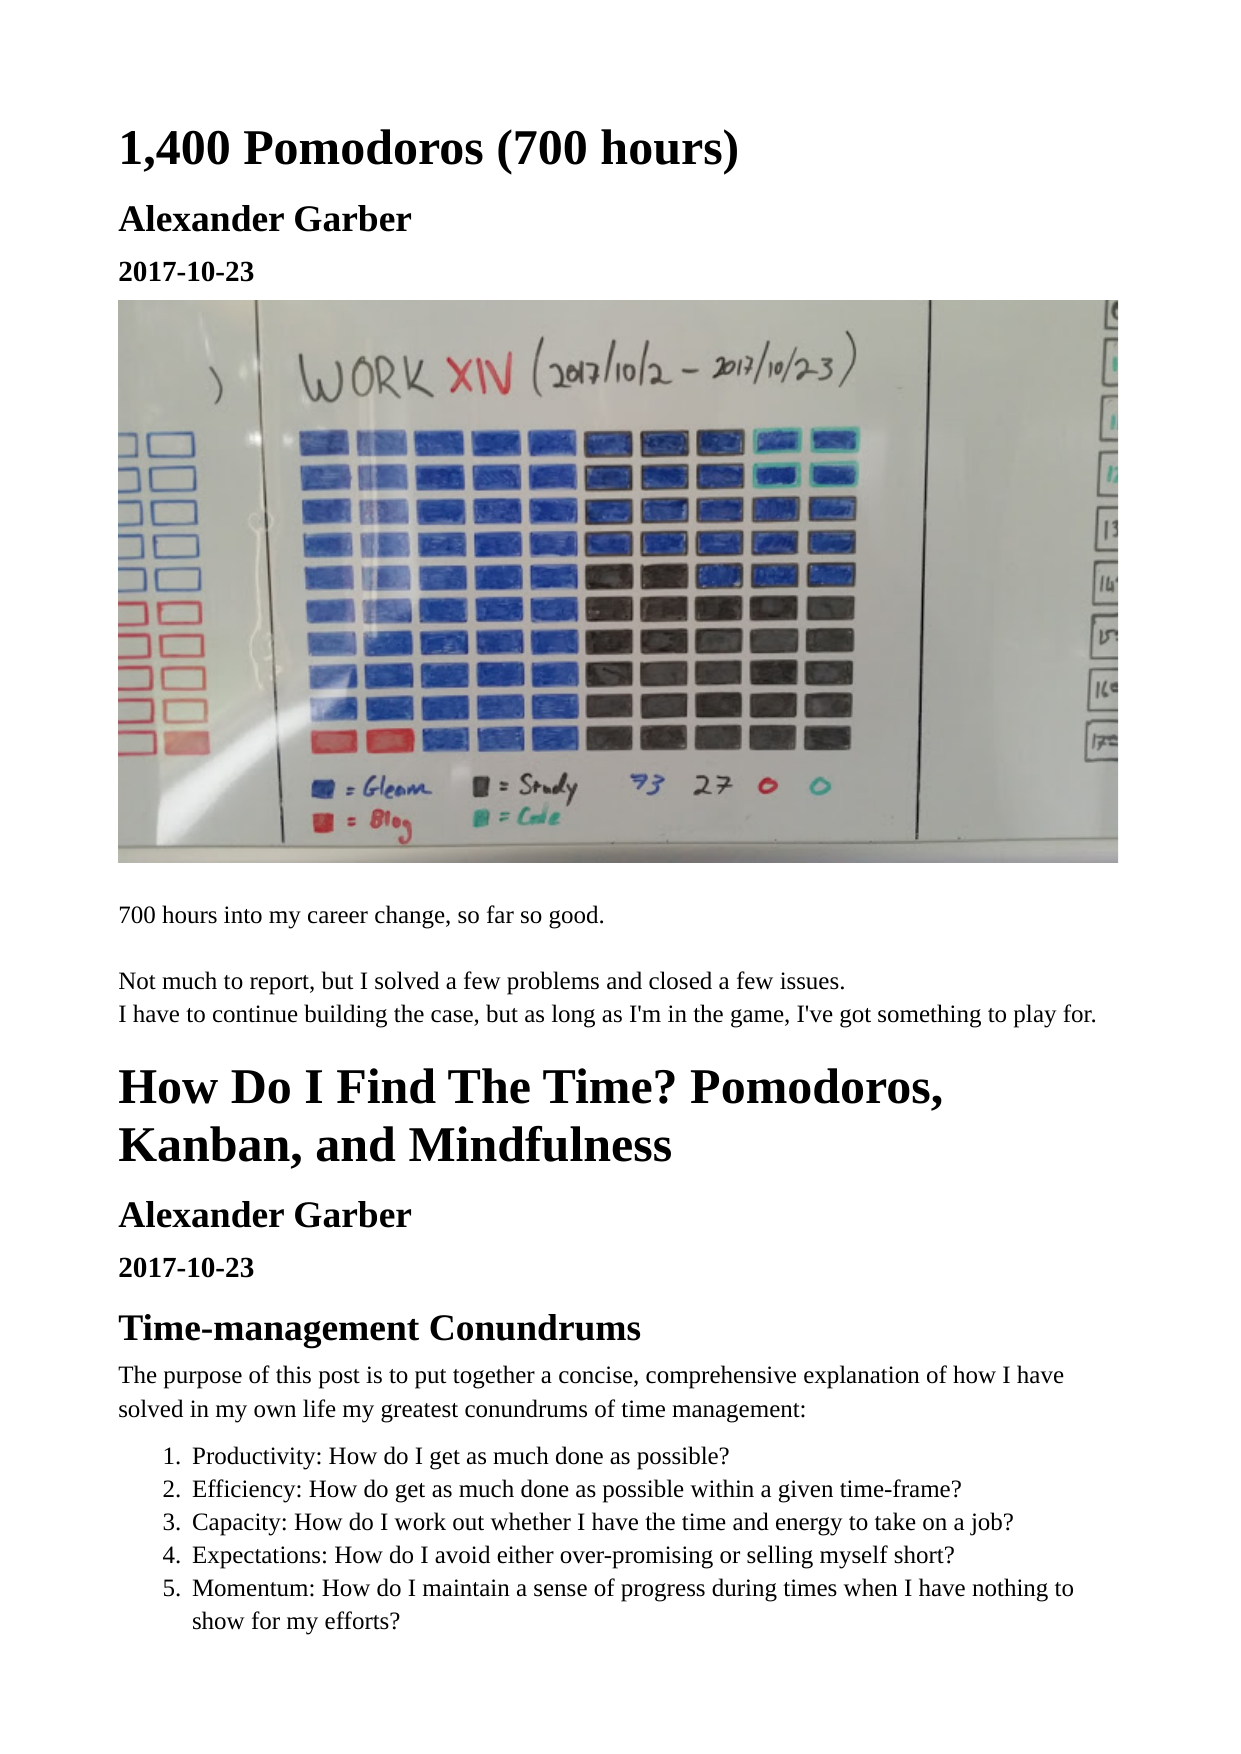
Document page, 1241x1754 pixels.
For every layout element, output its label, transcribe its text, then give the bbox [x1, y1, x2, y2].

subtitle Time-management Conundrums [118, 1305, 1122, 1348]
subtitle Alexander Garber [118, 1193, 1122, 1236]
subtitle 1,400 Pomodoros (700 hours) [118, 118, 1122, 176]
list Productivity: How do I get as much done as possible? [162, 1441, 1122, 1470]
subtitle 2017-10-23 [118, 1251, 1122, 1284]
list Efficiency: How do get as much done as possible within a given time-frame? [162, 1474, 1122, 1503]
picture [118, 300, 1119, 863]
subtitle How Do I Find The Time? Pomodoros, Kanban, and Mindfulness [118, 1057, 1122, 1172]
list Expectations: How do I avoid either over-promising or selling myself short? [162, 1540, 1122, 1569]
text The purpose of this post is to put together a concise, comprehensive explanation of how I have solved in my own life my greatest conundrums of time management: [118, 1361, 1122, 1422]
list Momentum: How do I maintain a sense of progress during times when I have nothing to show for my efforts? [162, 1573, 1122, 1635]
subtitle 2017-10-23 [118, 254, 1122, 288]
list Capacity: How do I work out whether I have the time and energy to take on a job? [162, 1507, 1122, 1536]
subtitle Alexander Garber [118, 196, 1122, 239]
